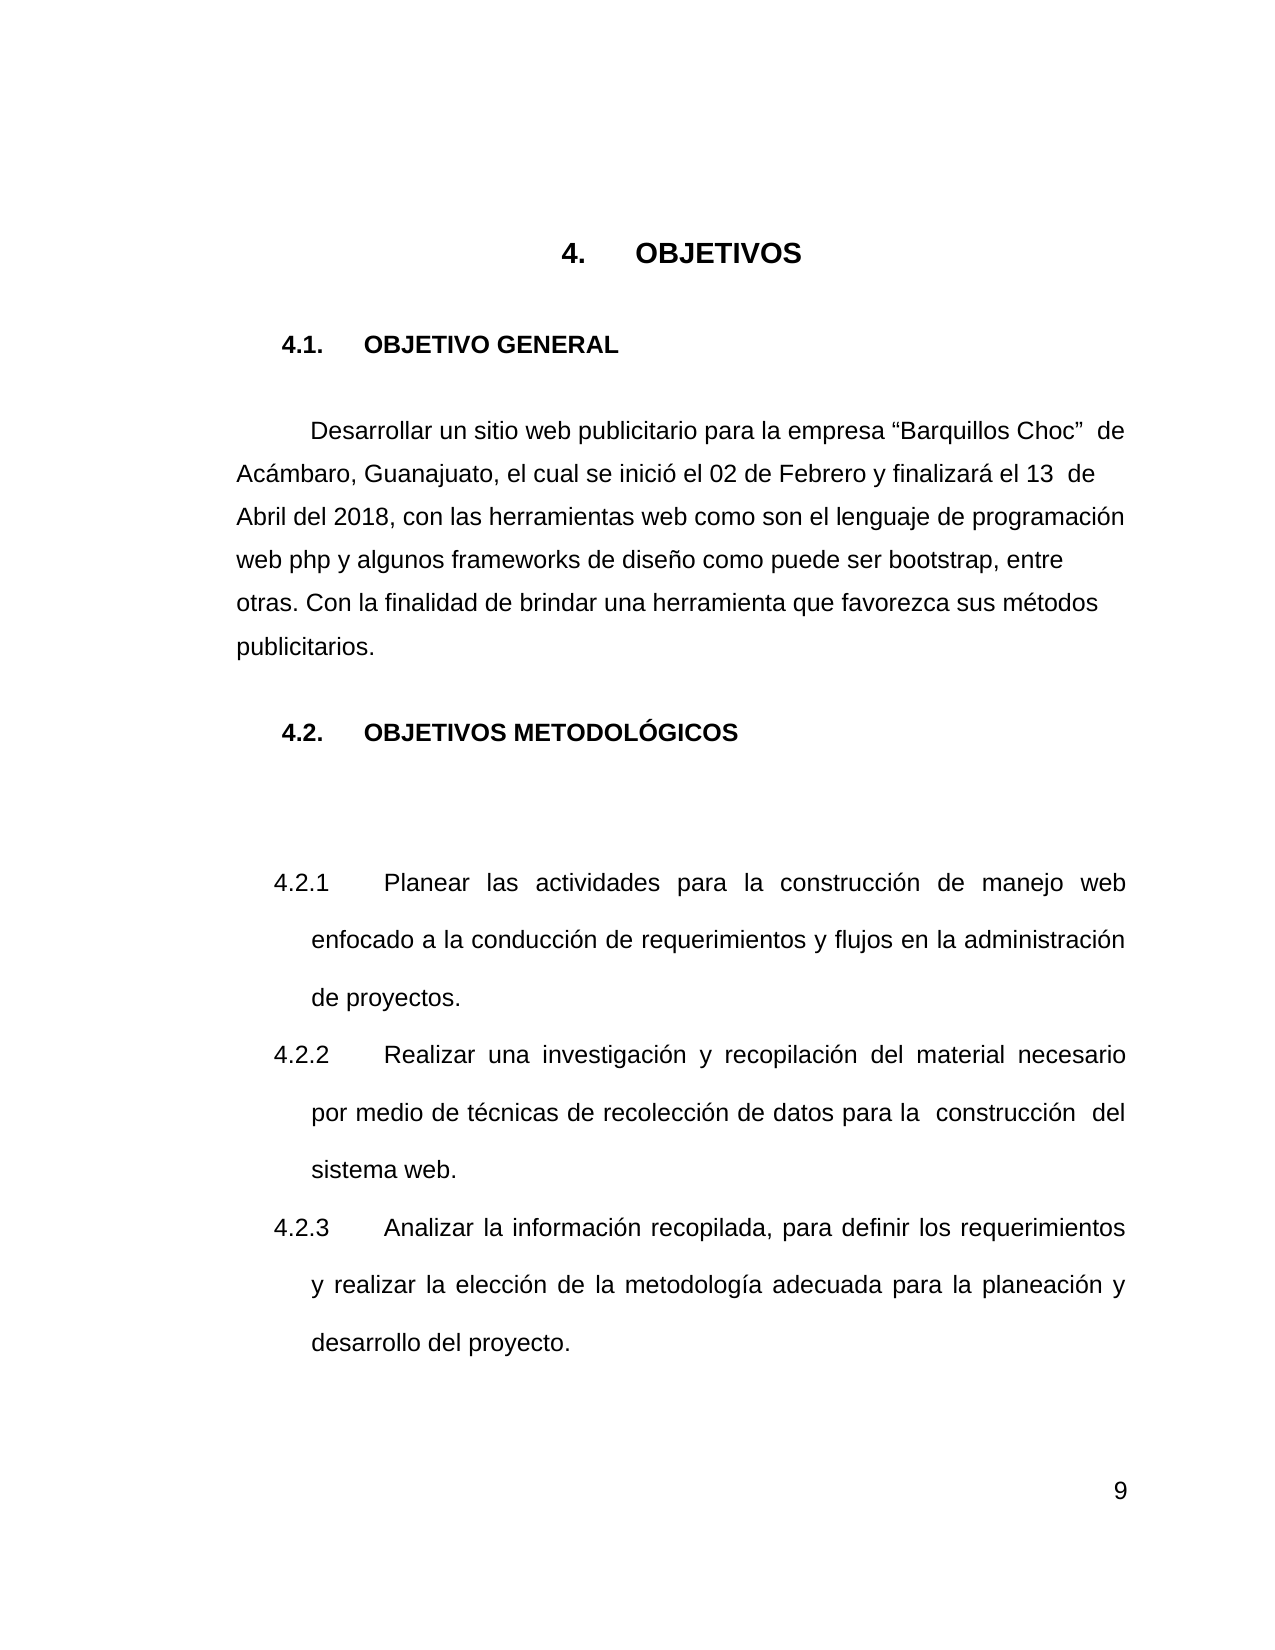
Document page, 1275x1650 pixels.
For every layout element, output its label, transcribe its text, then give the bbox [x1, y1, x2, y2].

subtitle OBJETIVOS METODOLÓGICOS [282, 718, 1127, 747]
list Planear las actividades para la construcción de manejo web enfocado a la conducción de requerimientos y flujos en la administración de proyectos. [274, 868, 1127, 1012]
subtitle OBJETIVO GENERAL [282, 330, 1127, 358]
list Realizar una investigación y recopilación del material necesario por medio de técnicas de recolección de datos para la construcción del sistema web. [274, 1041, 1127, 1184]
text objetivos [236, 236, 1127, 270]
list Desarrollar un sitio web publicitario para la empresa “Barquillos Choc” de Acámbaro, Guanajuato, el cual se inició el 02 de Febrero y finalizará el 13 de Abril del 2018, con las herramientas web como son el lenguaje de programación web php y algunos frameworks de diseño como puede ser bootstrap, entre otras. Con la finalidad de brindar una herramienta que favorezca sus métodos publicitarios. [236, 416, 1127, 660]
list Analizar la información recopilada, para definir los requerimientos y realizar la elección de la metodología adecuada para la planeación y desarrollo del proyecto. [274, 1213, 1127, 1357]
